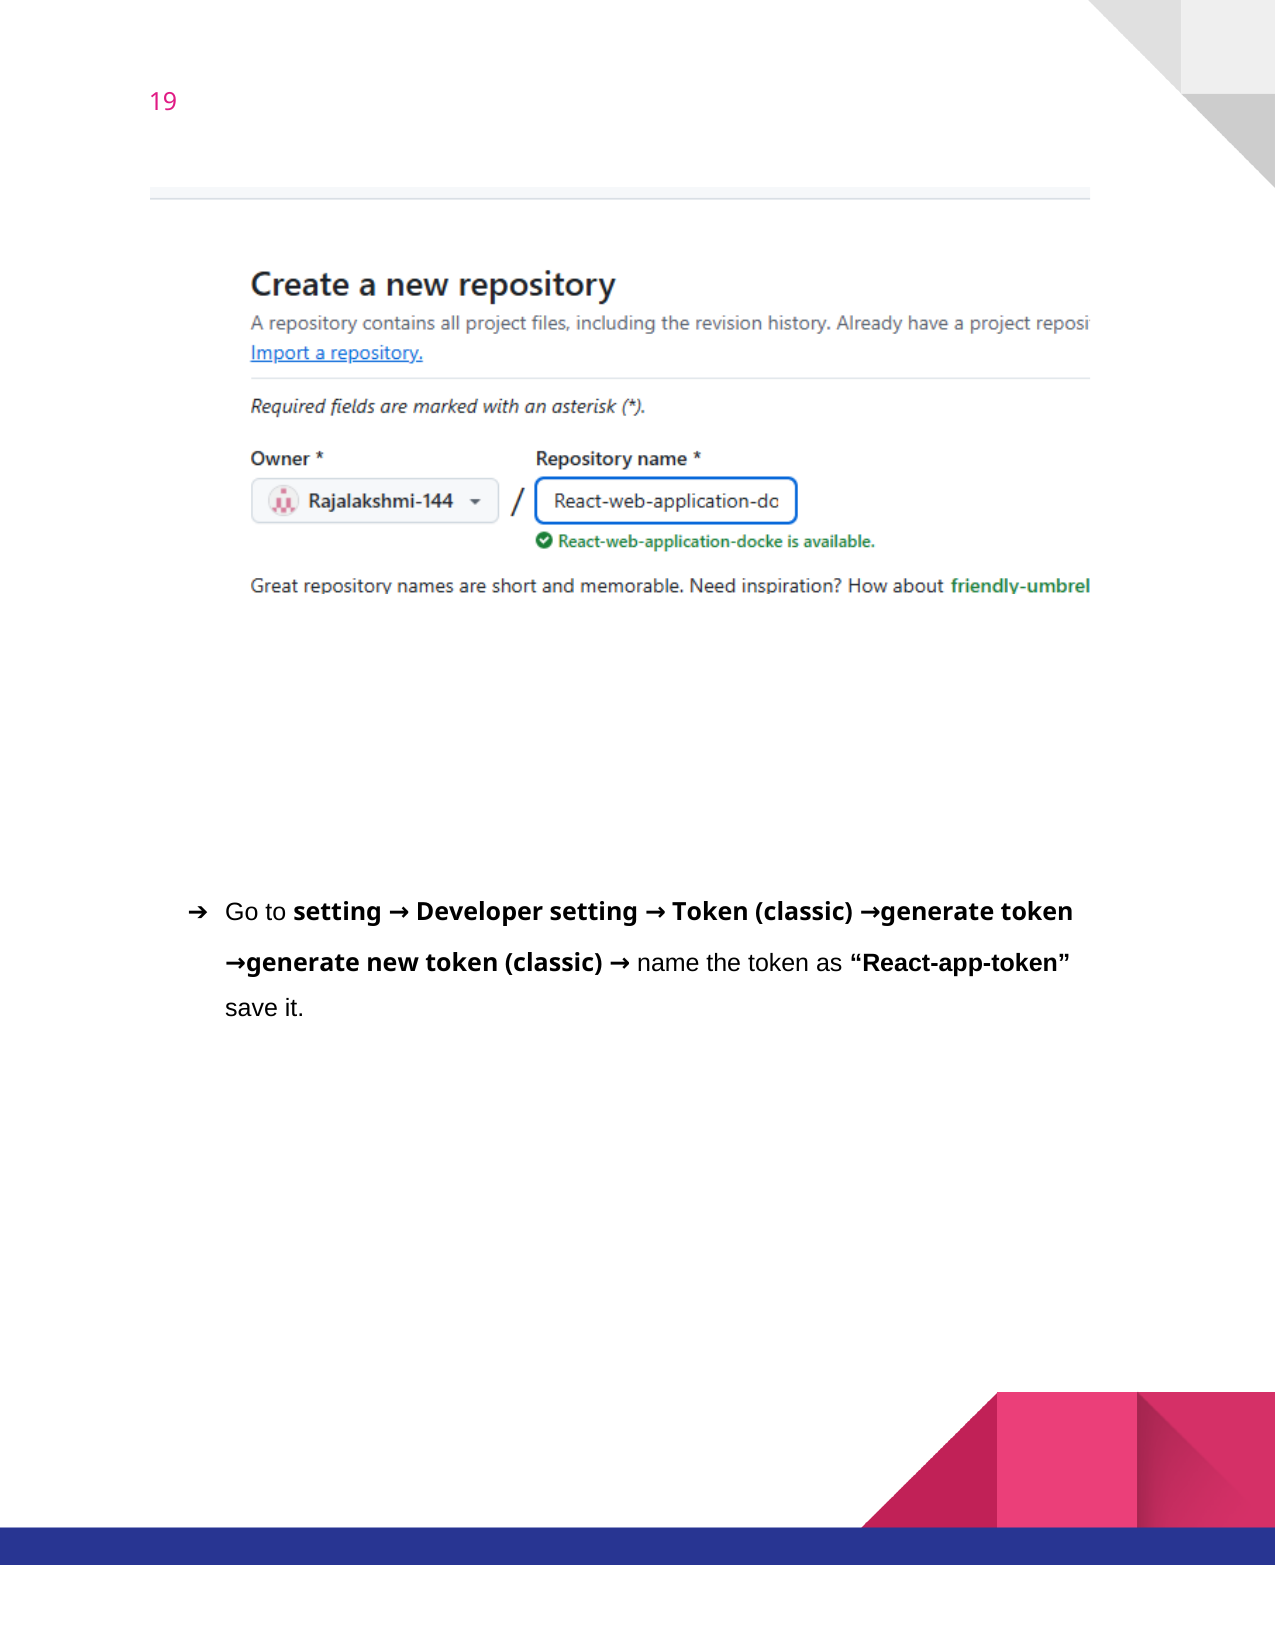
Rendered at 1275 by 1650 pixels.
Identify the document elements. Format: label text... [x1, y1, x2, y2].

list Go to setting → Developer setting → Token (classic) →generate token →generate new token (classic) → name the token as “React-app-token” save it. [187, 893, 1125, 1021]
picture [0, 1390, 1275, 1565]
picture [150, 0, 1275, 594]
